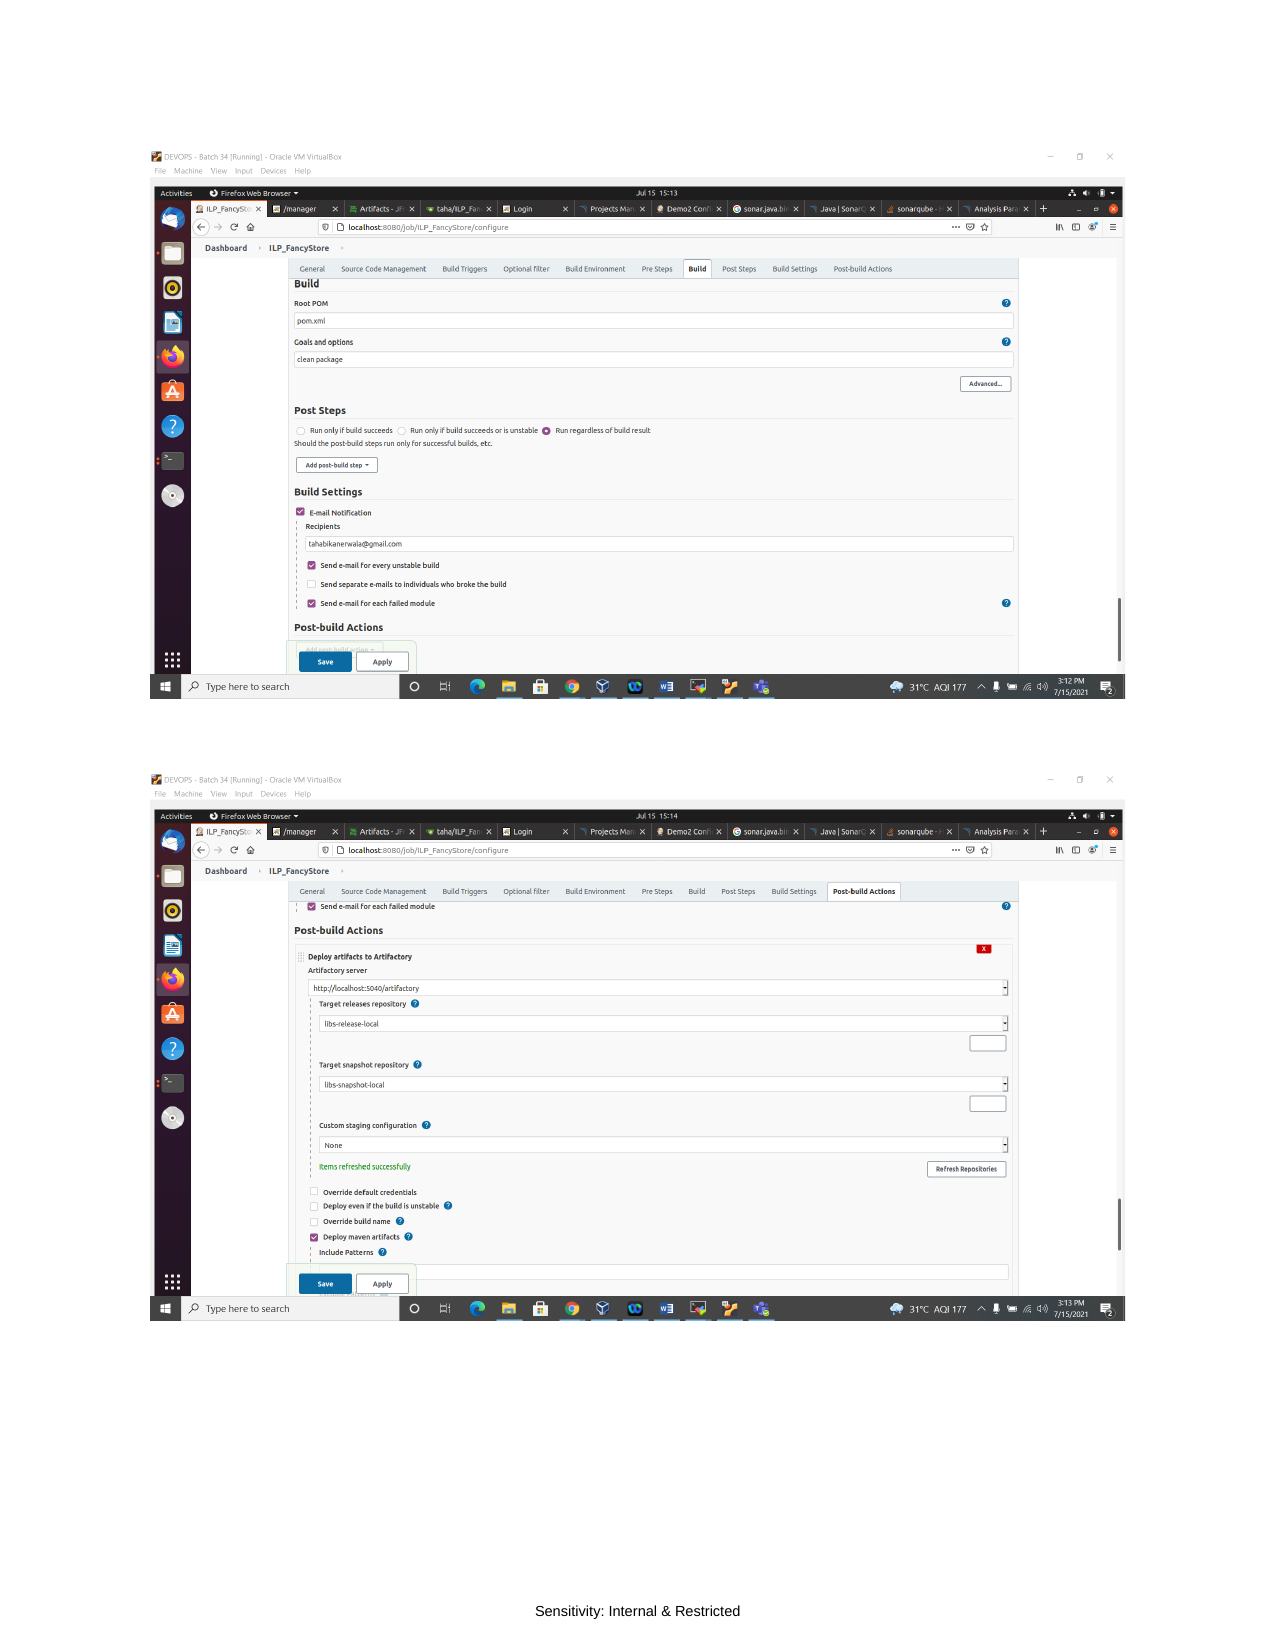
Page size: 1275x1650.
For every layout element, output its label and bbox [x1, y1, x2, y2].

picture [150, 772, 1125, 1321]
picture [150, 150, 1125, 699]
